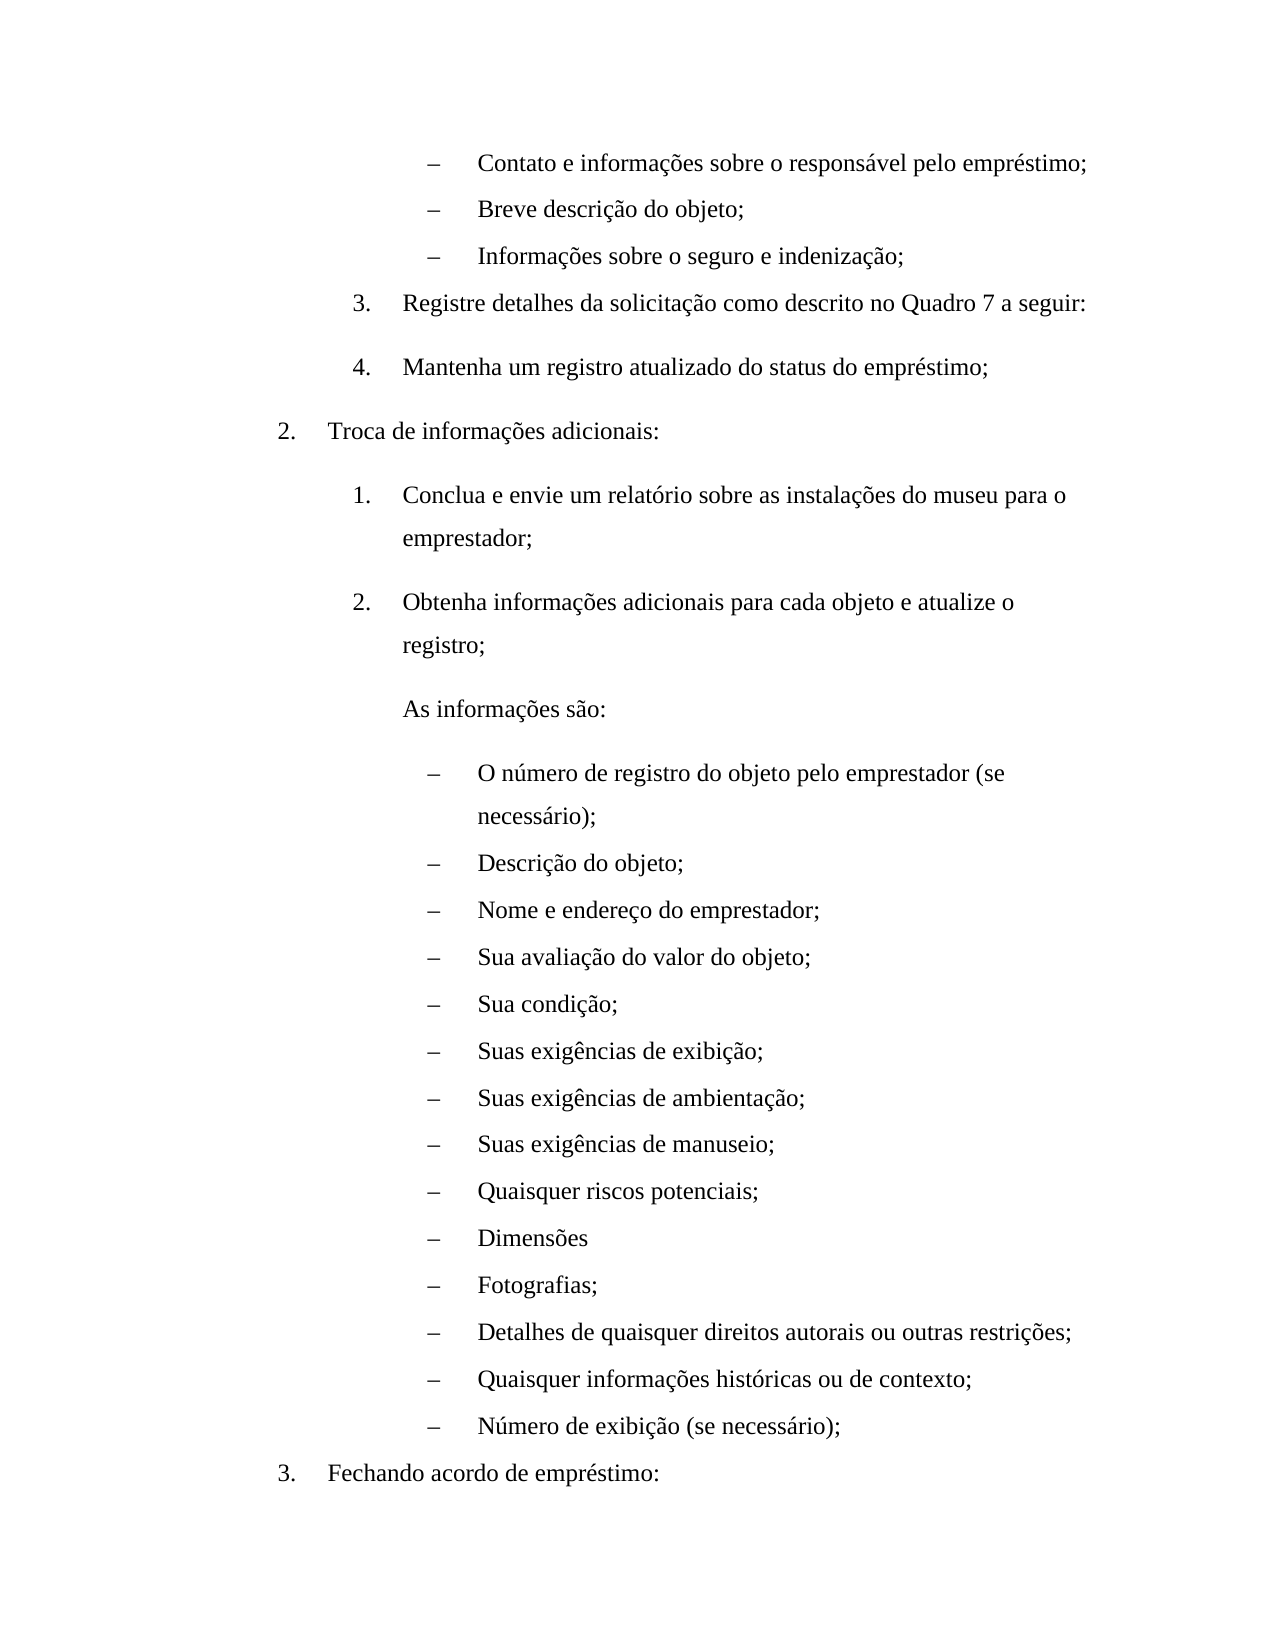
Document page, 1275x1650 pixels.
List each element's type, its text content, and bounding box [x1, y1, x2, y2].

list Sua condição; [427, 989, 1098, 1018]
list Descrição do objeto; [427, 848, 1098, 877]
list Fechando acordo de empréstimo: [277, 1458, 1098, 1486]
list O número de registro do objeto pelo emprestador (se necessário); [427, 758, 1098, 830]
list Detalhes de quaisquer direitos autorais ou outras restrições; [427, 1317, 1098, 1346]
list Troca de informações adicionais: [277, 416, 1098, 445]
list Dimensões [427, 1223, 1098, 1252]
list Suas exigências de ambientação; [427, 1083, 1098, 1111]
list Número de exibição (se necessário); [427, 1411, 1098, 1439]
list Fotografias; [427, 1270, 1098, 1299]
list Mantenha um registro atualizado do status do empréstimo; [352, 352, 1098, 381]
list Sua avaliação do valor do objeto; [427, 942, 1098, 971]
list Suas exigências de exibição; [427, 1036, 1098, 1064]
list Quaisquer informações históricas ou de contexto; [427, 1364, 1098, 1393]
list Contato e informações sobre o responsável pelo empréstimo; [427, 148, 1098, 176]
list Conclua e envie um relatório sobre as instalações do museu para o emprestador; [352, 480, 1098, 552]
list Quaisquer riscos potenciais; [427, 1176, 1098, 1205]
list Informações sobre o seguro e indenização; [427, 241, 1098, 270]
list Nome e endereço do emprestador; [427, 895, 1098, 924]
list Obtenha informações adicionais para cada objeto e atualize o registro; [352, 587, 1098, 659]
list Suas exigências de manuseio; [427, 1129, 1098, 1158]
list Registre detalhes da solicitação como descrito no Quadro 7 a seguir: [352, 288, 1098, 317]
list Breve descrição do objeto; [427, 194, 1098, 223]
list As informações são: [352, 694, 1098, 723]
